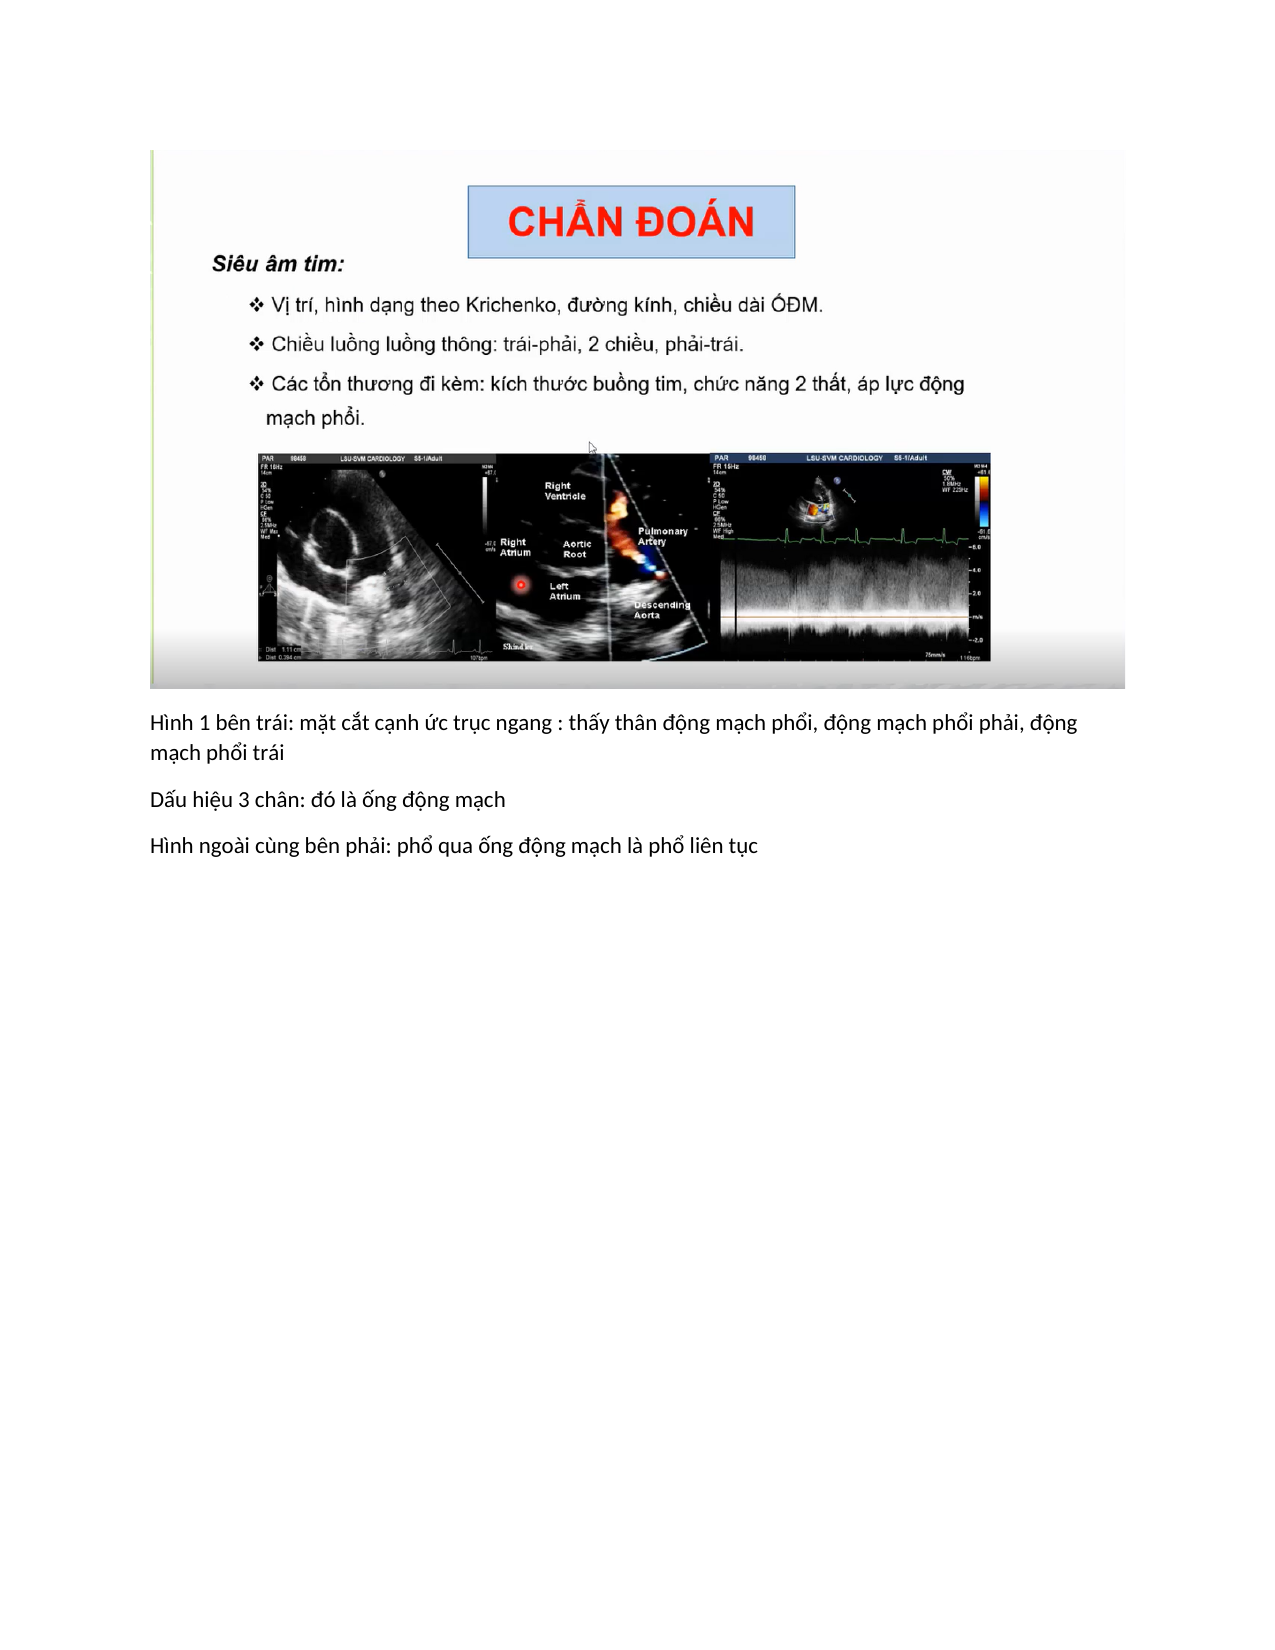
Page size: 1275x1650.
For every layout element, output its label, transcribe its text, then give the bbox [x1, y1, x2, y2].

text Dấu hiệu 3 chân: đó là ống động mạch [150, 785, 1125, 813]
text Hình 1 bên trái: mặt cắt cạnh ức trục ngang : thấy thân động mạch phổi, động mạch phổi phải, động mạch phổi trái [150, 708, 1125, 766]
picture [150, 150, 1125, 689]
text Hình ngoài cùng bên phải: phổ qua ống động mạch là phổ liên tục [150, 832, 1125, 859]
